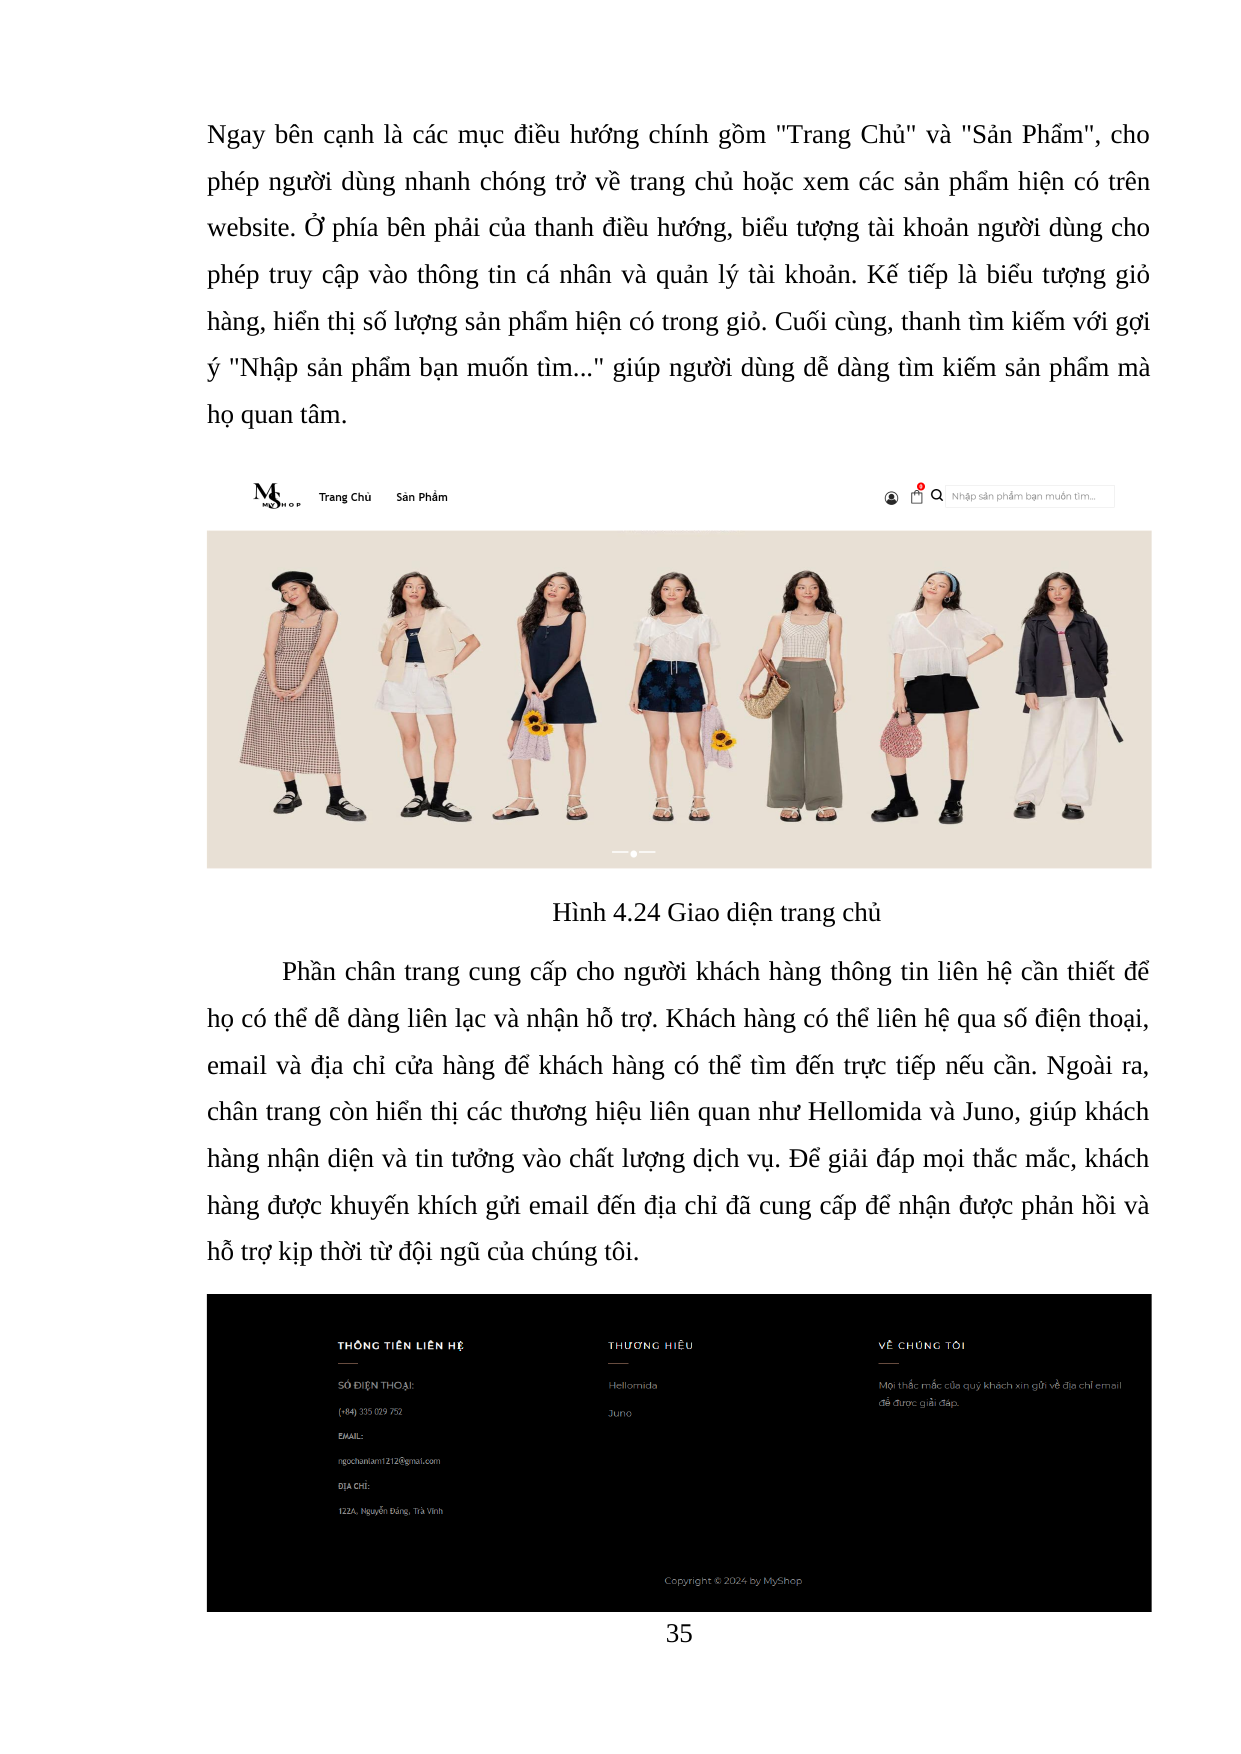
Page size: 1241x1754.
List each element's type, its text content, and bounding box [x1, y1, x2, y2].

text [207, 118, 1152, 429]
picture [206, 1294, 1152, 1612]
picture [206, 457, 1152, 869]
text Phần chân trang cung cấp cho người khách hàng thông tin liên hệ cần thiết để họ có thể dễ dàng liên lạc và nhận hỗ trợ. Khách hàng có thể liên hệ qua số điện thoại, email và địa chỉ cửa hàng để khách hàng có thể tìm đến trực tiếp nếu cần. Ngoài ra, chân trang còn hiển thị các thương hiệu liên quan như Hellomida và Juno, giúp khách hàng nhận diện và tin tưởng vào chất lượng dịch vụ. Để giải đáp mọi thắc mắc, khách hàng được khuyến khích gửi email đến địa chỉ đã cung cấp để nhận được phản hồi và hỗ trợ kịp thời từ đội ngũ của chúng tôi. [207, 955, 1152, 1267]
